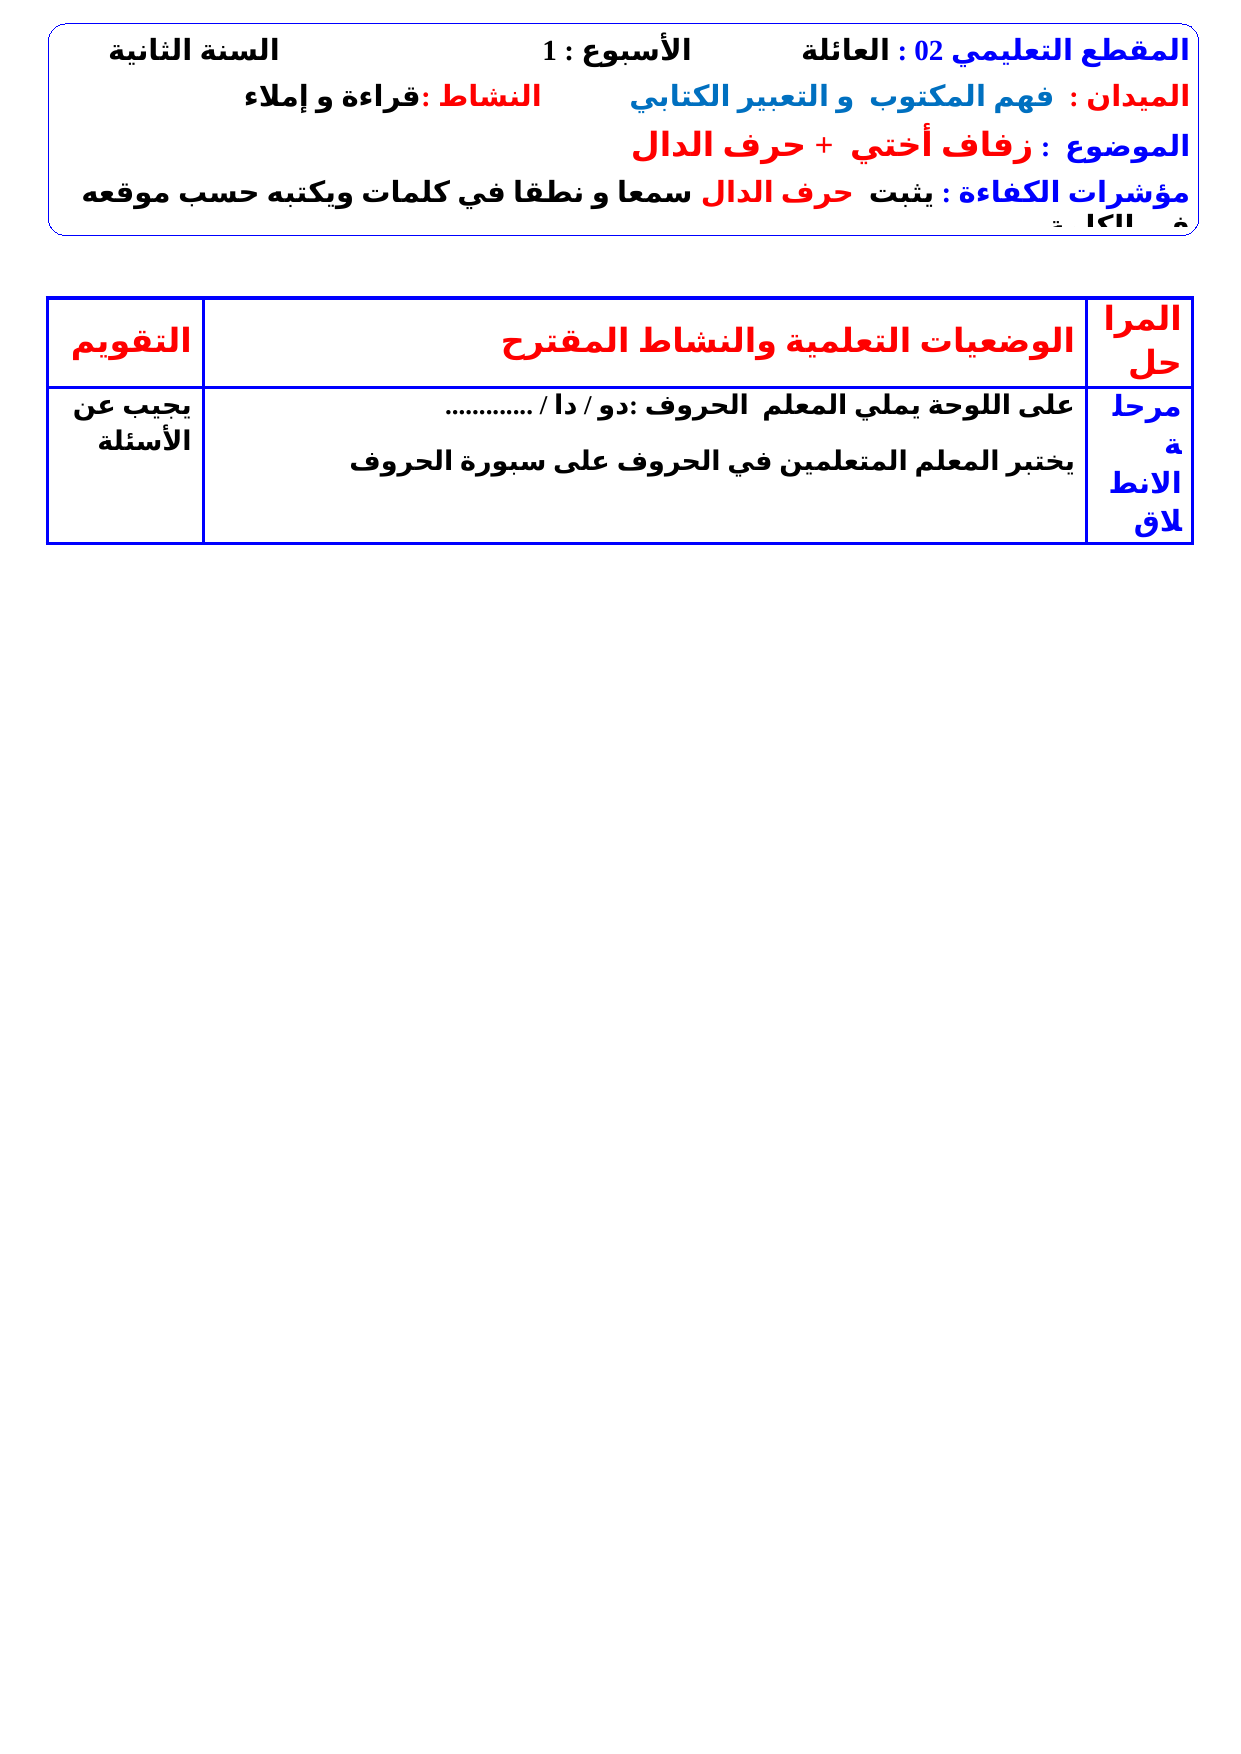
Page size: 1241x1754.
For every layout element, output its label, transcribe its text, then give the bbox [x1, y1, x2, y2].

table_cell يجيب عن الأسئلة [49, 389, 202, 542]
table_header التقويم [49, 300, 202, 386]
table_header الوضعيات التعلمية والنشاط المقترح [205, 300, 1085, 386]
table_cell على اللوحة يملي المعلم الحروف :دو / دا / ............. يختبر المعلم المتعلمين في الحروف على سبورة الحروف [205, 389, 1085, 542]
table_cell مرحلة الانطلاق [1088, 389, 1191, 542]
table_header المراحل [1088, 300, 1191, 386]
